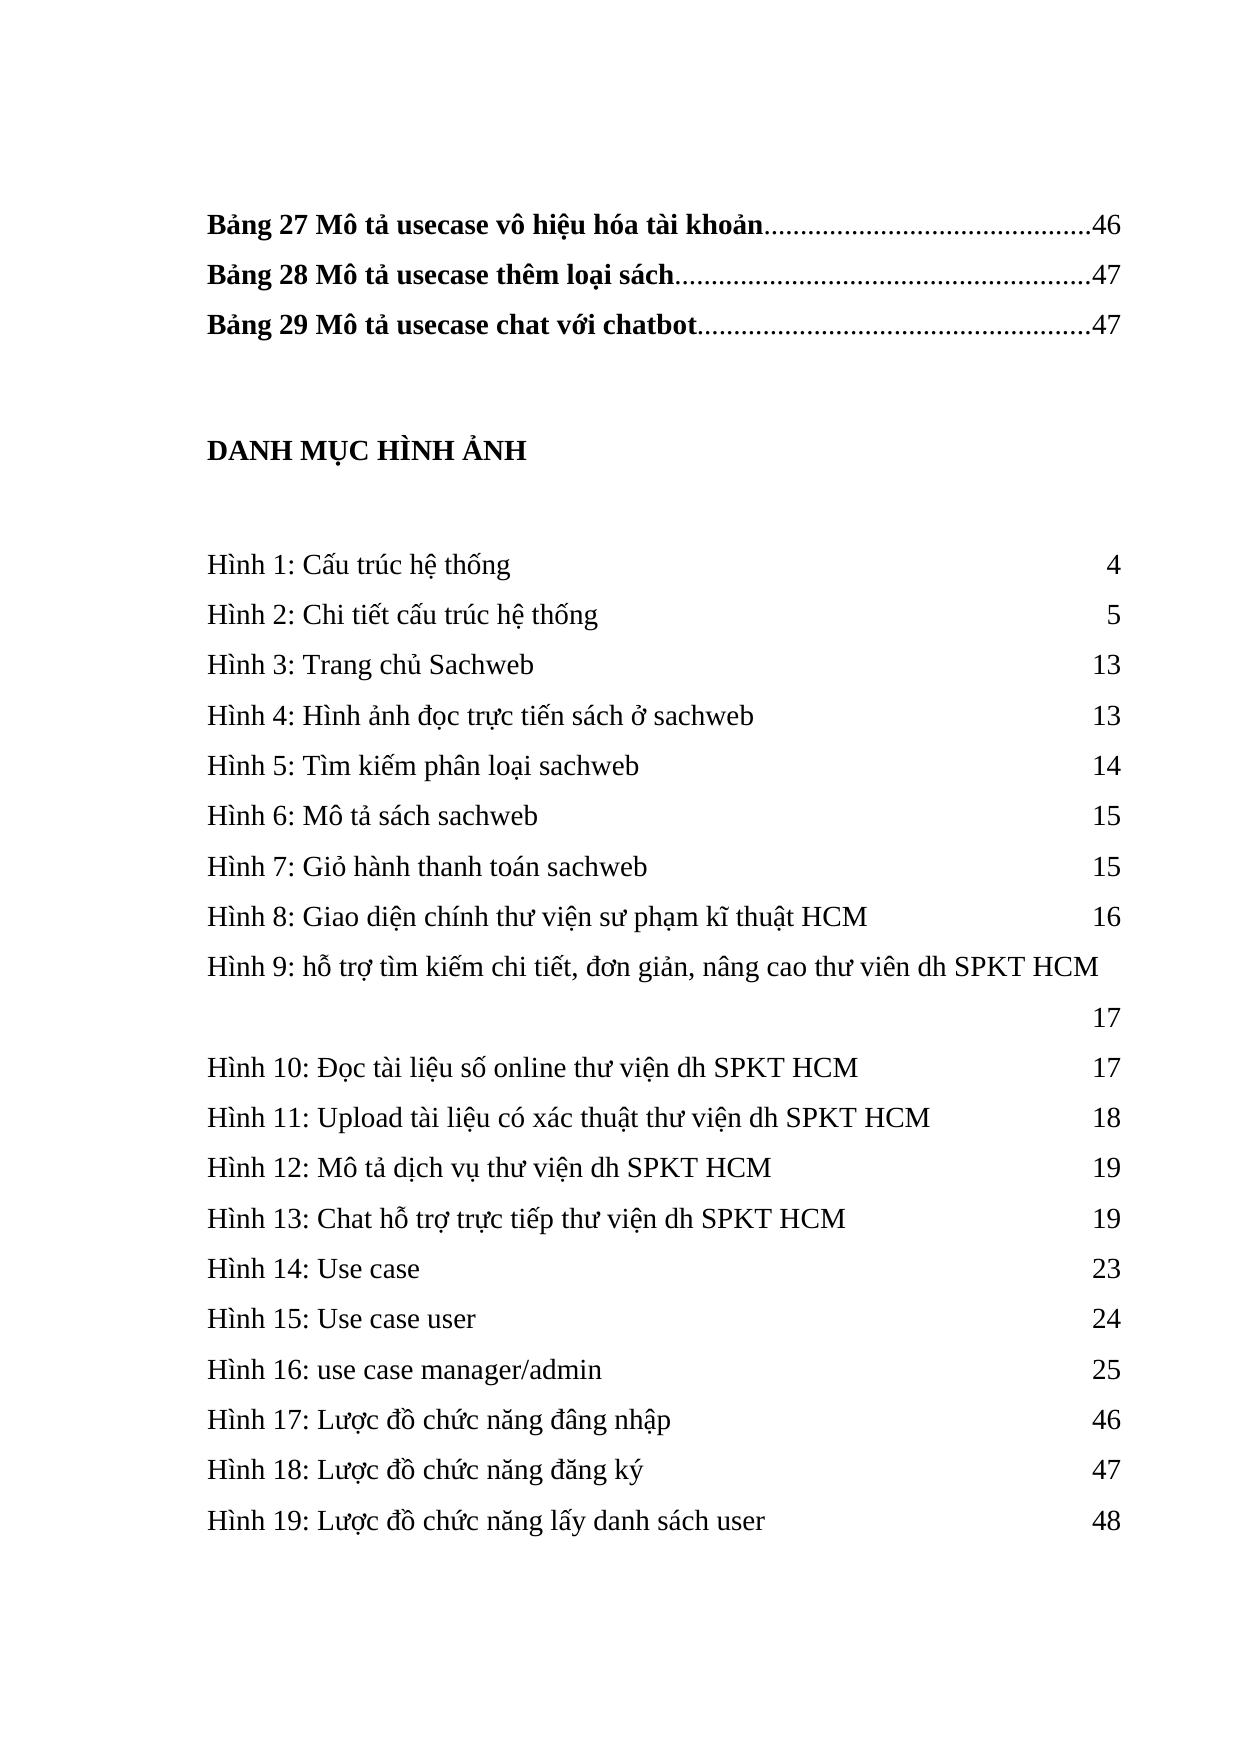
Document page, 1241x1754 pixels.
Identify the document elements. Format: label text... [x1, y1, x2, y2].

text DANH MỤC HÌNH ẢNH [207, 433, 1122, 467]
text Bảng 29 Mô tả usecase chat với chatbot 47 [207, 307, 1122, 341]
text Bảng 27 Mô tả usecase vô hiệu hóa tài khoản 46 [207, 207, 1122, 240]
text Bảng 28 Mô tả usecase thêm loại sách 47 [207, 257, 1122, 291]
